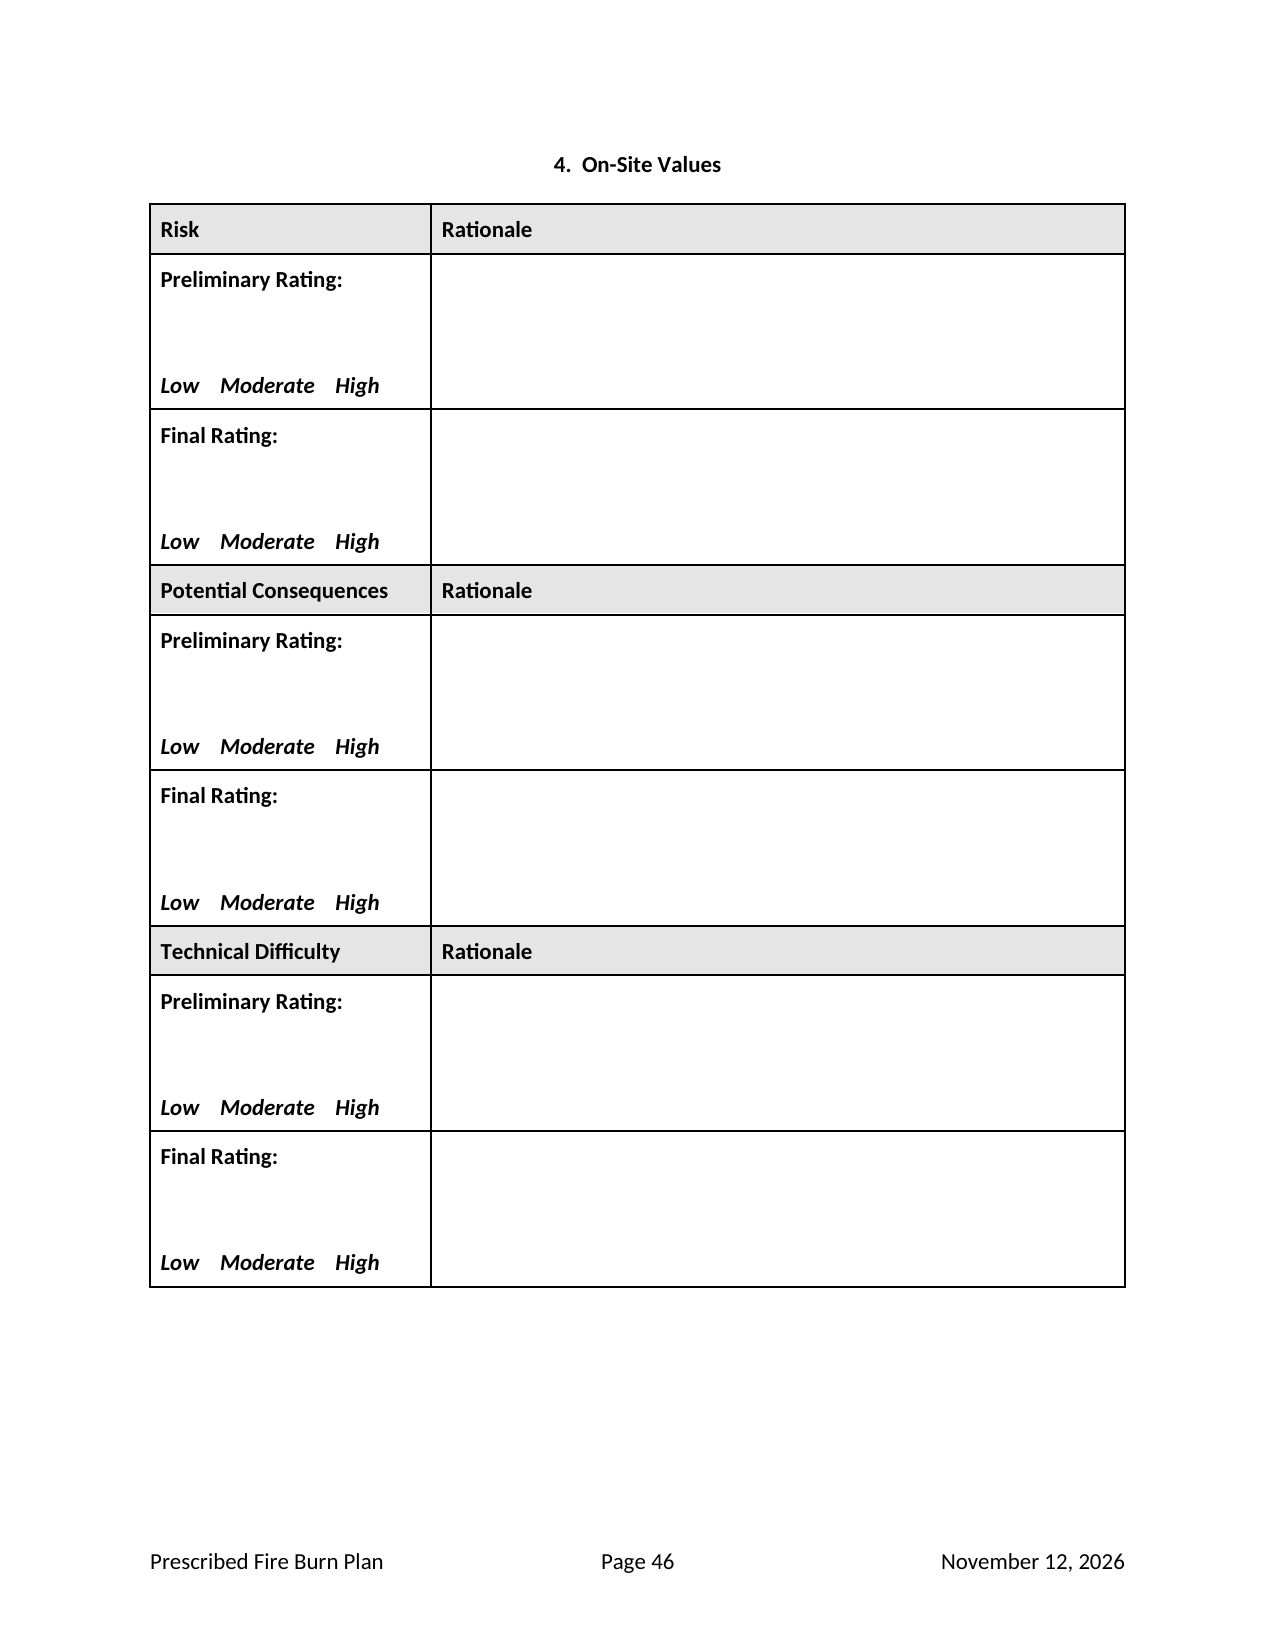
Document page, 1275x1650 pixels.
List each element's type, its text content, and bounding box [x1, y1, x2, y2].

table_cell [432, 976, 1124, 1130]
table_cell [432, 410, 1124, 564]
table_cell Final Rating: Low Moderate High [151, 771, 430, 925]
table_cell [432, 616, 1124, 769]
table_cell Technical Difficulty [151, 927, 430, 974]
table_cell Preliminary Rating: Low Moderate High [151, 255, 430, 408]
table_cell Potential Consequences [151, 566, 430, 613]
table_header Rationale [432, 205, 1124, 253]
table_cell Preliminary Rating: Low Moderate High [151, 976, 430, 1130]
table_cell [432, 771, 1124, 925]
table_cell [432, 1132, 1124, 1286]
table_cell Final Rating: Low Moderate High [151, 410, 430, 564]
table_cell Preliminary Rating: Low Moderate High [151, 616, 430, 769]
table_cell Rationale [432, 927, 1124, 974]
table_cell [432, 255, 1124, 408]
table_cell Final Rating: Low Moderate High [151, 1132, 430, 1286]
table_header Risk [151, 205, 430, 253]
text 4. On-Site Values [150, 150, 1125, 178]
table_cell Rationale [432, 566, 1124, 613]
